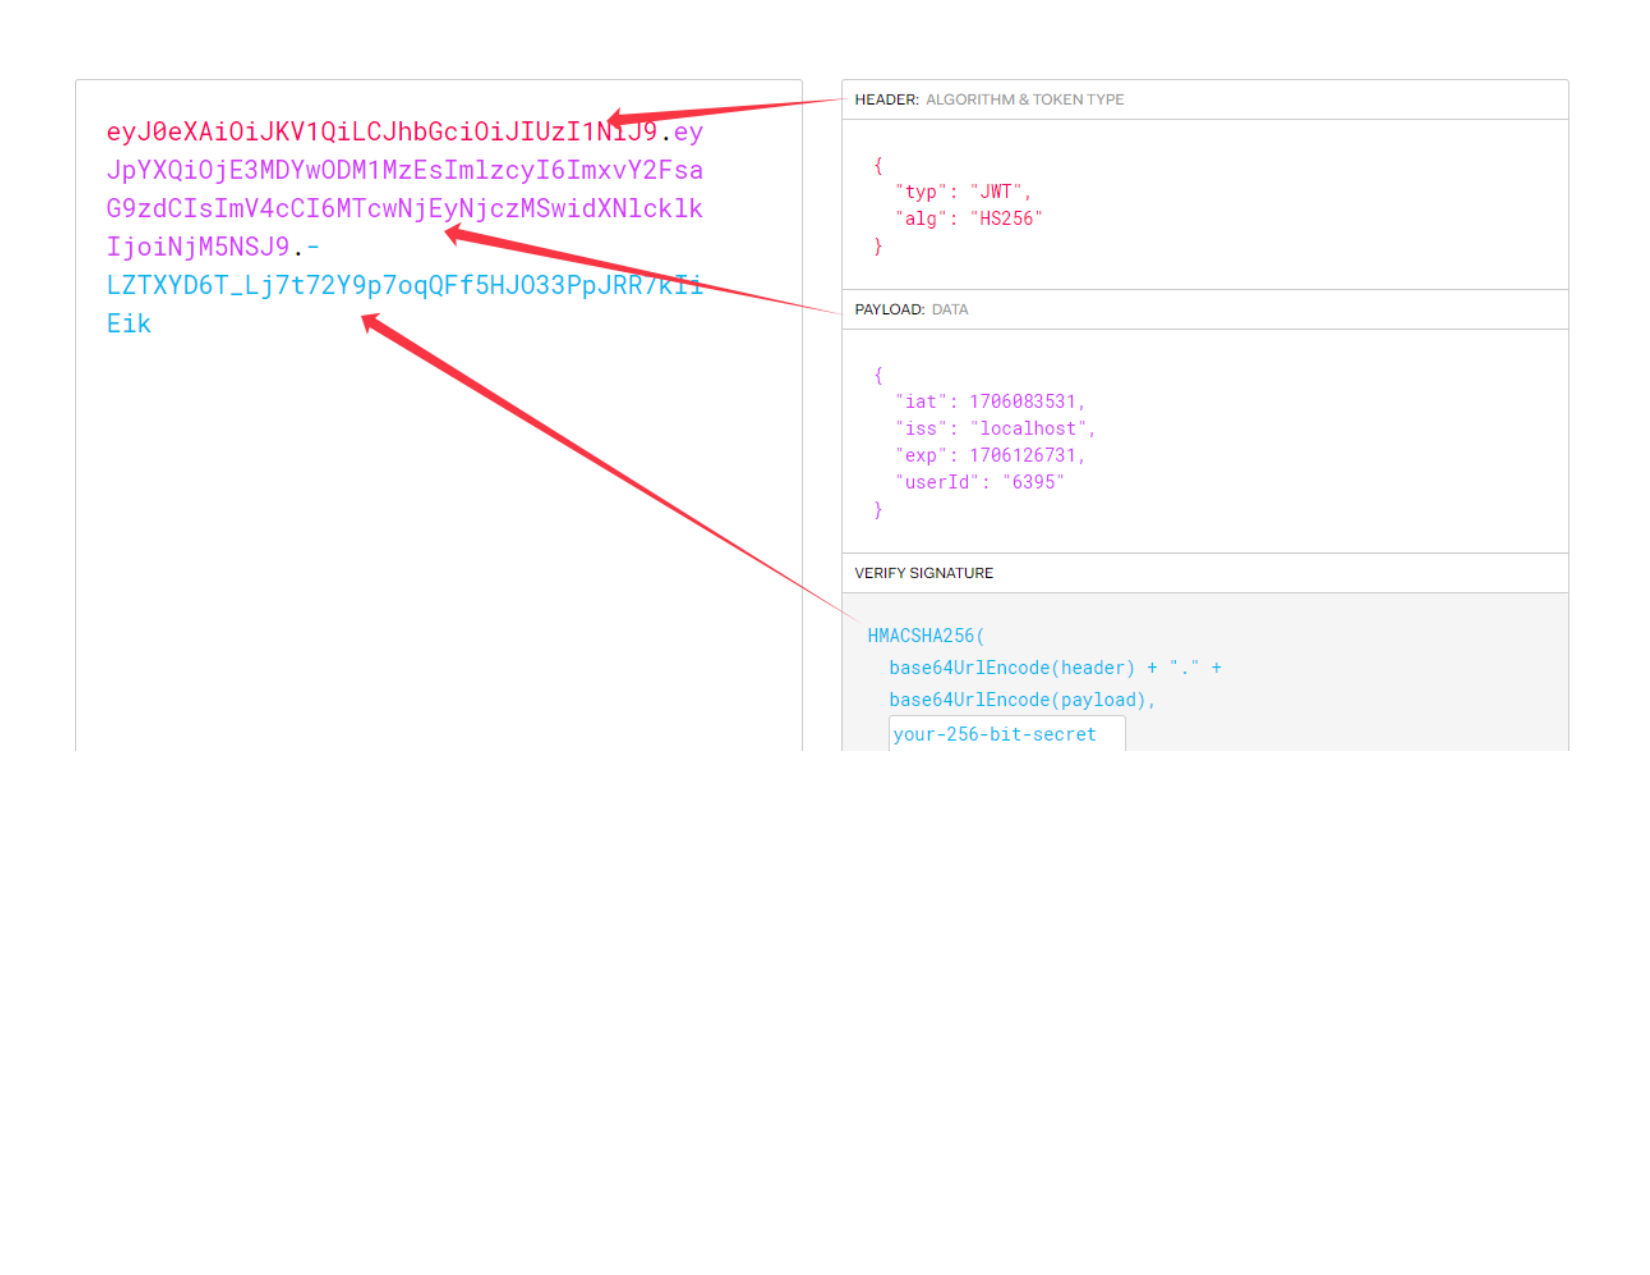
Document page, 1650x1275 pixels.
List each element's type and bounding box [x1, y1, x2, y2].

picture [75, 75, 1575, 751]
